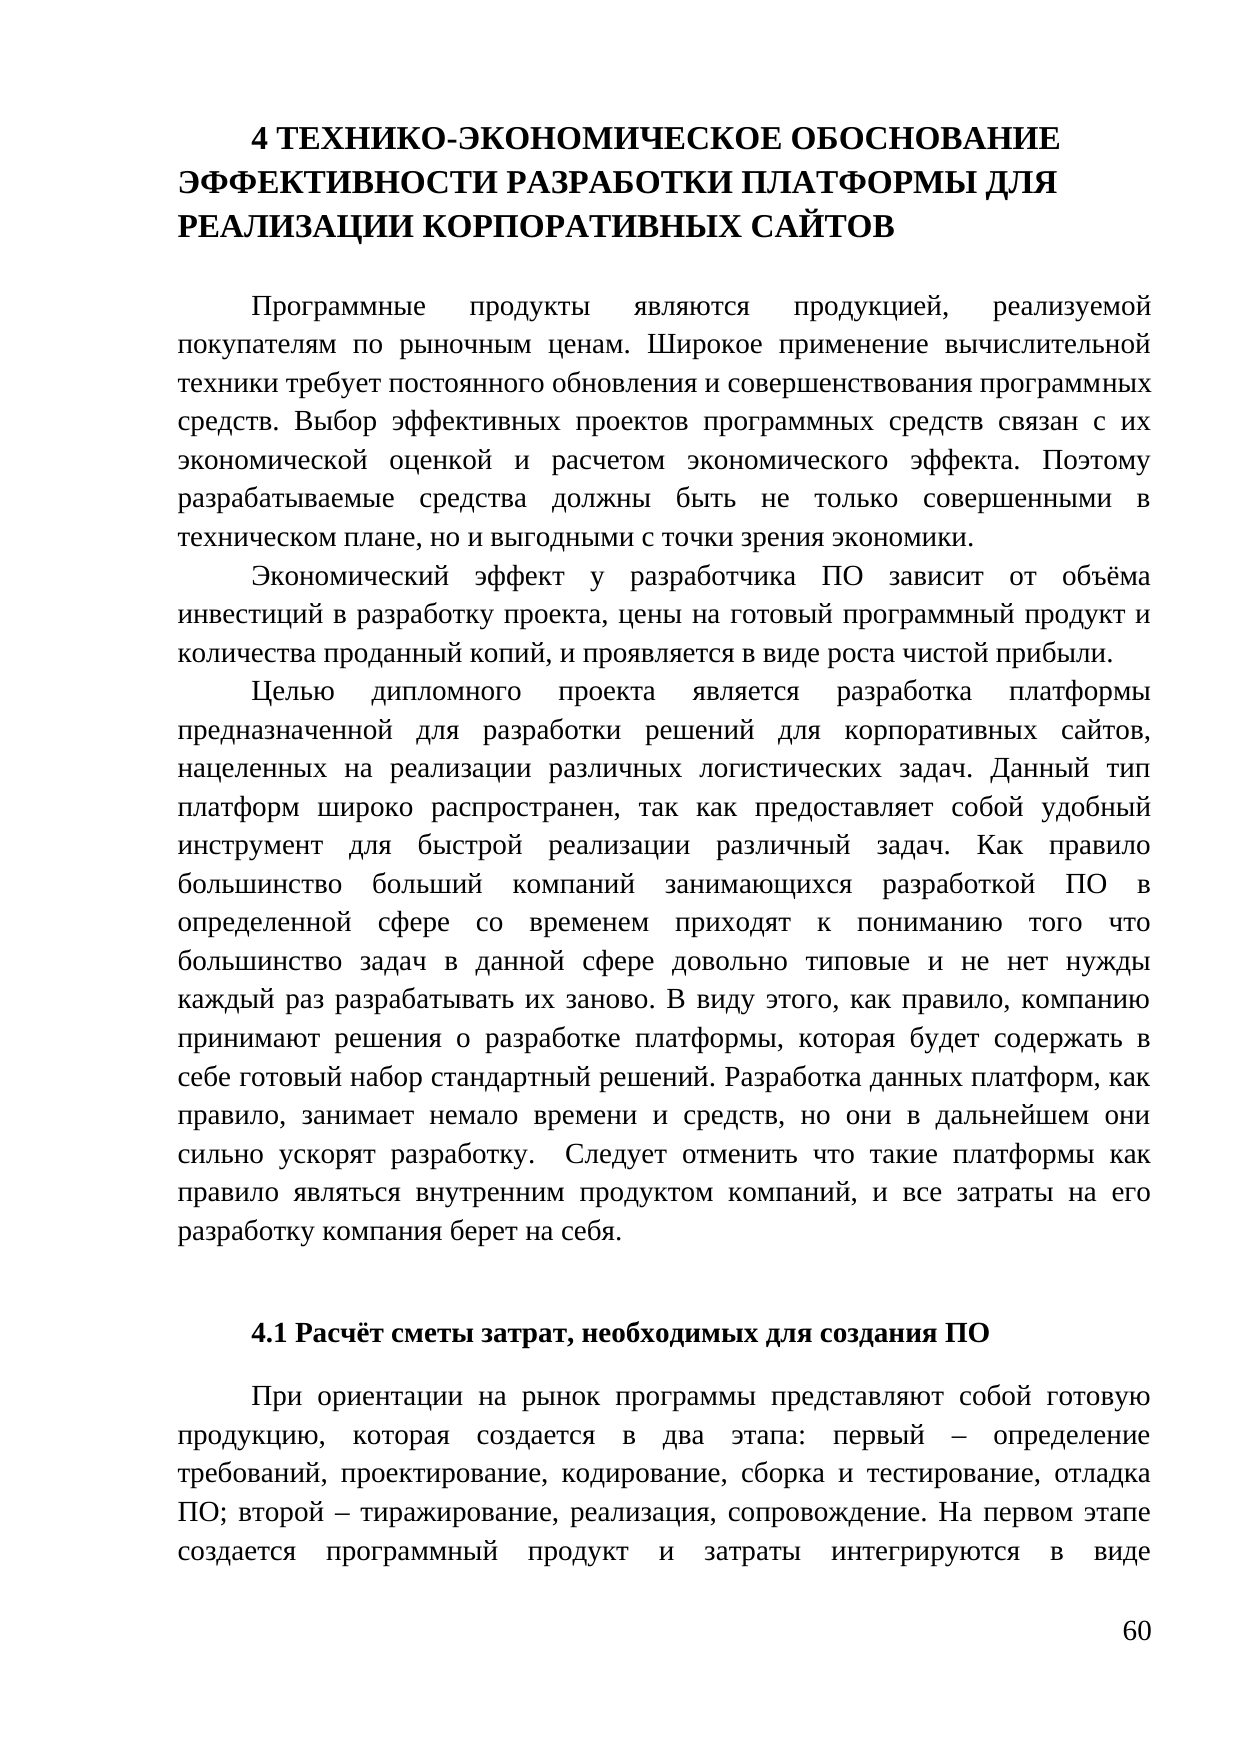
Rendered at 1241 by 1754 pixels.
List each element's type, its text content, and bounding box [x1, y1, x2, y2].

text Экономический эффект у разработчика ПО зависит от объёма инвестиций в разработку проекта, цены на готовый программный продукт и количества проданный копий, и проявляется в виде роста чистой прибыли. [177, 558, 1152, 668]
text Программные продукты являются продукцией, реализуемой покупателям по рыночным ценам. Широкое применение вычислительной техники требует постоянного обновления и совершенствования программных средств. Выбор эффективных проектов программных средств связан с их экономической оценкой и расчетом экономического эффекта. Поэтому разрабатываемые средства должны быть не только совершенными в техническом плане, но и выгодными с точки зрения экономики. [177, 288, 1152, 553]
text Целью дипломного проекта является разработка платформы предназначенной для разработки решений для корпоративных сайтов, нацеленных на реализации различных логистических задач. Данный тип платформ широко распространен, так как предоставляет собой удобный инструмент для быстрой реализации различный задач. Как правило большинство больший компаний занимающихся разработкой ПО в определенной сфере со временем приходят к пониманию того что большинство задач в данной сфере довольно типовые и не нет нужды каждый раз разрабатывать их заново. В виду этого, как правило, компанию принимают решения о разработке платформы, которая будет содержать в себе готовый набор стандартный решений. Разработка данных платформ, как правило, занимает немало времени и средств, но они в дальнейшем они сильно ускорят разработку. Следует отменить что такие платформы как правило являться внутренним продуктом компаний, и все затраты на его разработку компания берет на себя. [177, 673, 1152, 1246]
subtitle 4.1 Расчёт сметы затрат, необходимых для создания ПО [177, 1315, 1152, 1348]
subtitle 4 ТЕХНИКО-ЭКОНОМИЧЕСКОЕ ОБОСНОВАНИЕ ЭФФЕКТИВНОСТИ РАЗРАБОТКИ ПЛАТФОРМЫ ДЛЯ РЕАЛИЗАЦИИ КОРПОРАТИВНЫХ САЙТОВ [177, 118, 1152, 244]
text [177, 1378, 1152, 1566]
